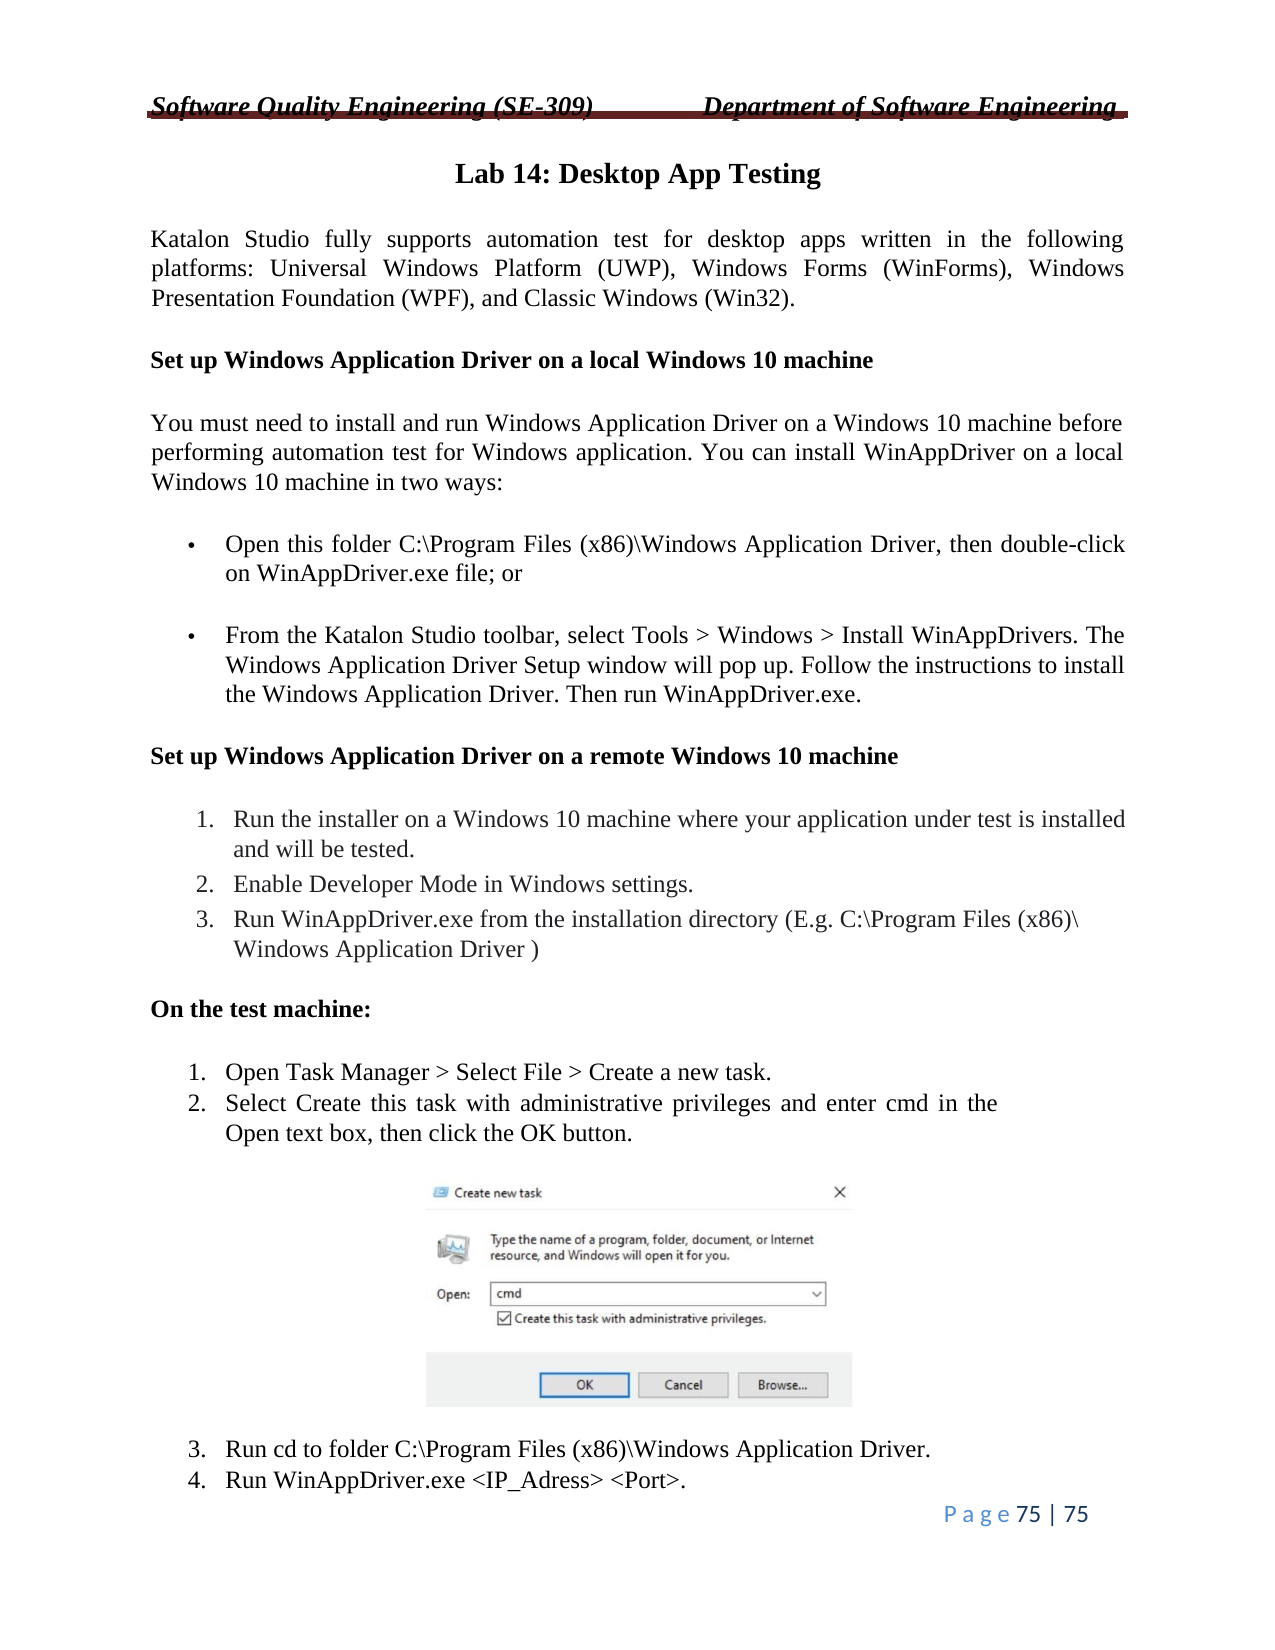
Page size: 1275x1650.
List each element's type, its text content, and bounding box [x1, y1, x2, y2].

list From the Katalon Studio toolbar, select Tools > Windows > Install WinAppDrivers. The Windows Application Driver Setup window will pop up. Follow the instructions to install the Windows Application Driver. Then run WinAppDriver.exe. [188, 620, 1126, 708]
list Open Task Manager > Select File > Create a new task. [188, 1057, 999, 1086]
list Open this folder C:\Program Files (x86)\Windows Application Driver, then double-click on WinAppDriver.exe file; or [188, 529, 1126, 587]
subtitle Lab 14: Desktop App Testing [149, 156, 1126, 190]
text Set up Windows Application Driver on a remote Windows 10 machine [150, 741, 1001, 770]
list Enable Developer Mode in Windows settings. [196, 869, 1126, 898]
text Katalon Studio fully supports automation test for desktop apps written in the following platforms: Universal Windows Platform (UWP), Windows Forms (WinForms), Windows Presentation Foundation (WPF), and Classic Windows (Win32). [150, 224, 1125, 312]
text Set up Windows Application Driver on a local Windows 10 machine [150, 345, 1001, 373]
text On the test machine: [150, 994, 1001, 1023]
picture [426, 1179, 853, 1407]
list Run WinAppDriver.exe from the installation directory (E.g. C:\Program Files (x86)\Windows Application Driver ) [196, 904, 1126, 962]
list Run WinAppDriver.exe <IP_Adress> <Port>. [188, 1465, 999, 1493]
list Run the installer on a Windows 10 machine where your application under test is installed and will be tested. [196, 804, 1126, 862]
list Run cd to folder C:\Program Files (x86)\Windows Application Driver. [188, 1434, 999, 1463]
list Select Create this task with administrative privileges and enter cmd in the Open text box, then click the OK button. [188, 1088, 999, 1146]
text You must need to install and run Windows Application Driver on a Windows 10 machine before performing automation test for Windows application. You can install WinAppDriver on a local Windows 10 machine in two ways: [150, 408, 1124, 496]
